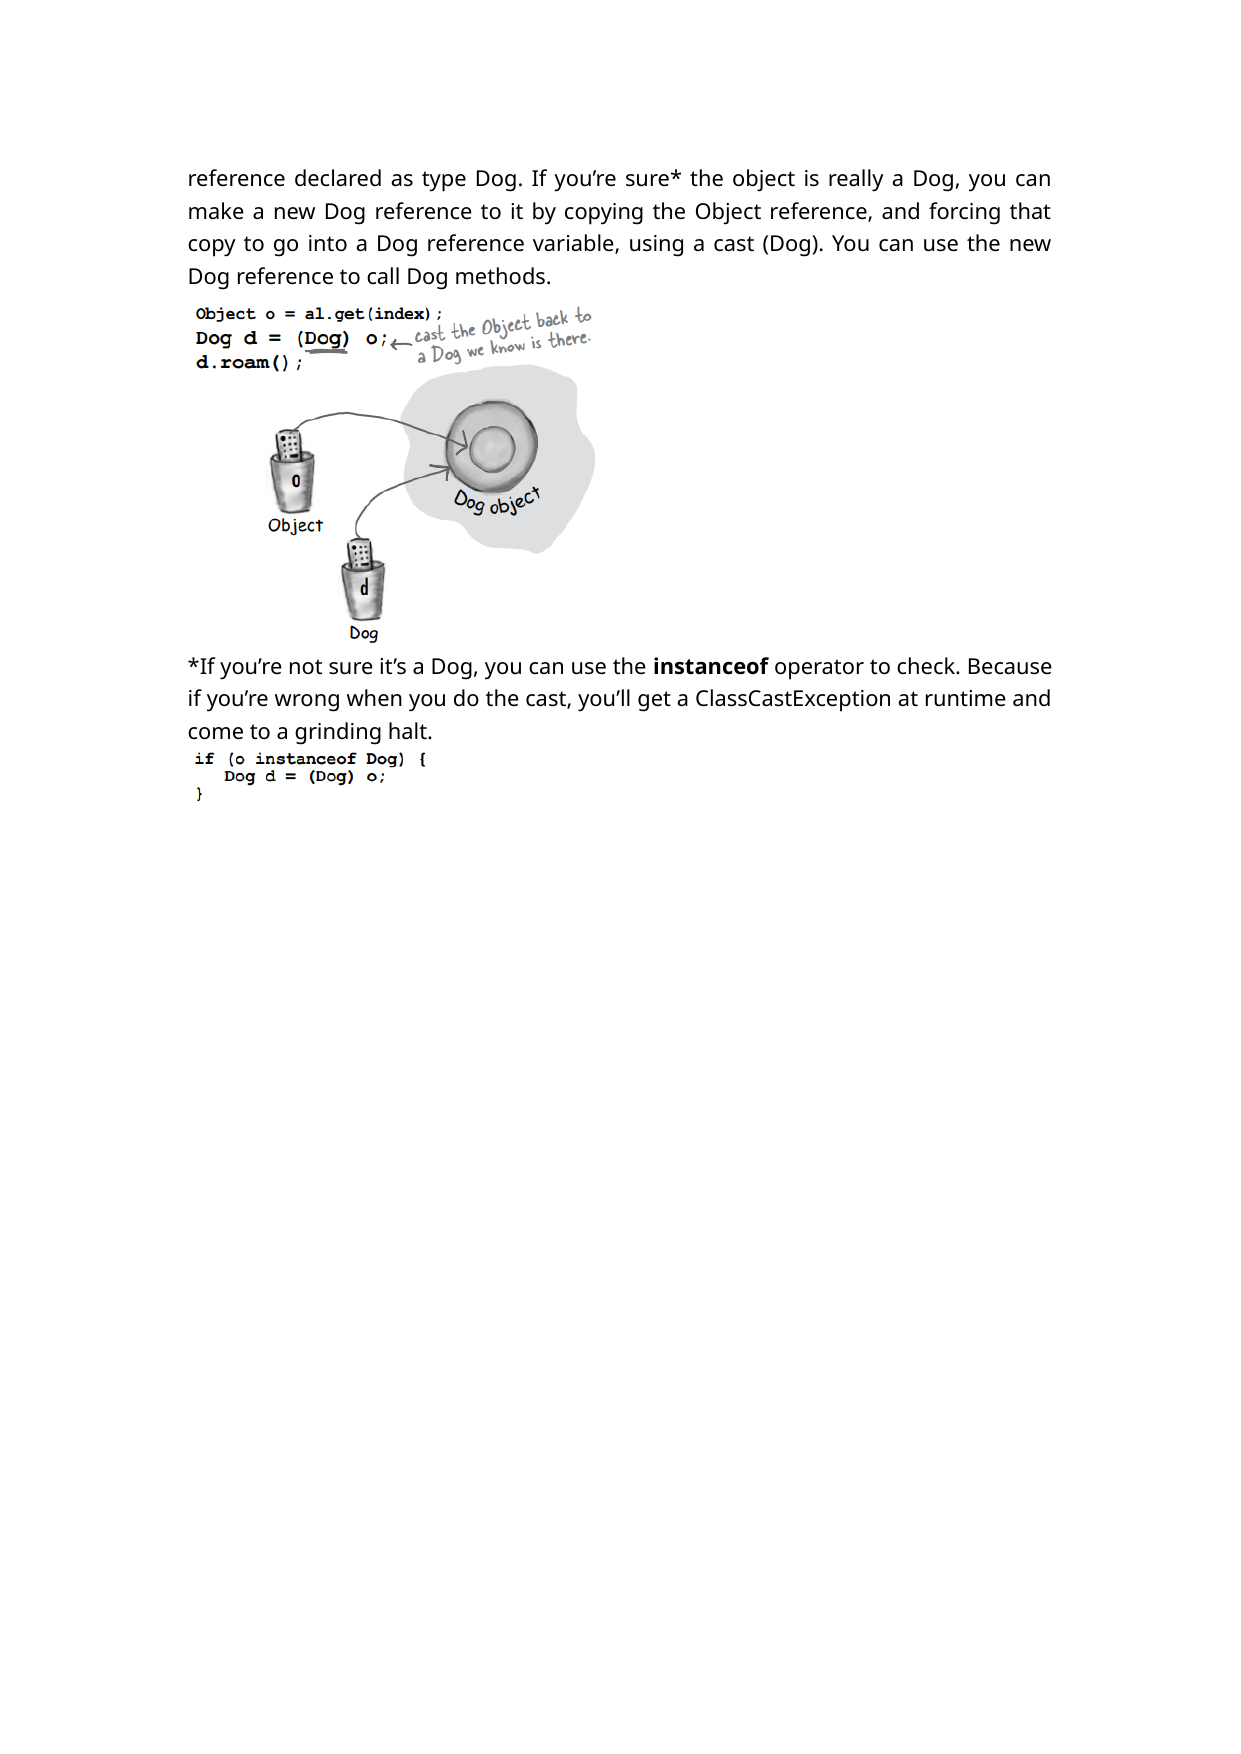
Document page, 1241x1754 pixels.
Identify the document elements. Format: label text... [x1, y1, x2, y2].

picture [187, 292, 609, 649]
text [187, 162, 1053, 292]
picture [187, 747, 433, 813]
text *If you’re not sure it’s a Dog, you can use the instanceof operator to check. Because if you’re wrong when you do the cast, you’ll get a ClassCastException at runtime and come to a grinding halt. [187, 649, 1053, 747]
